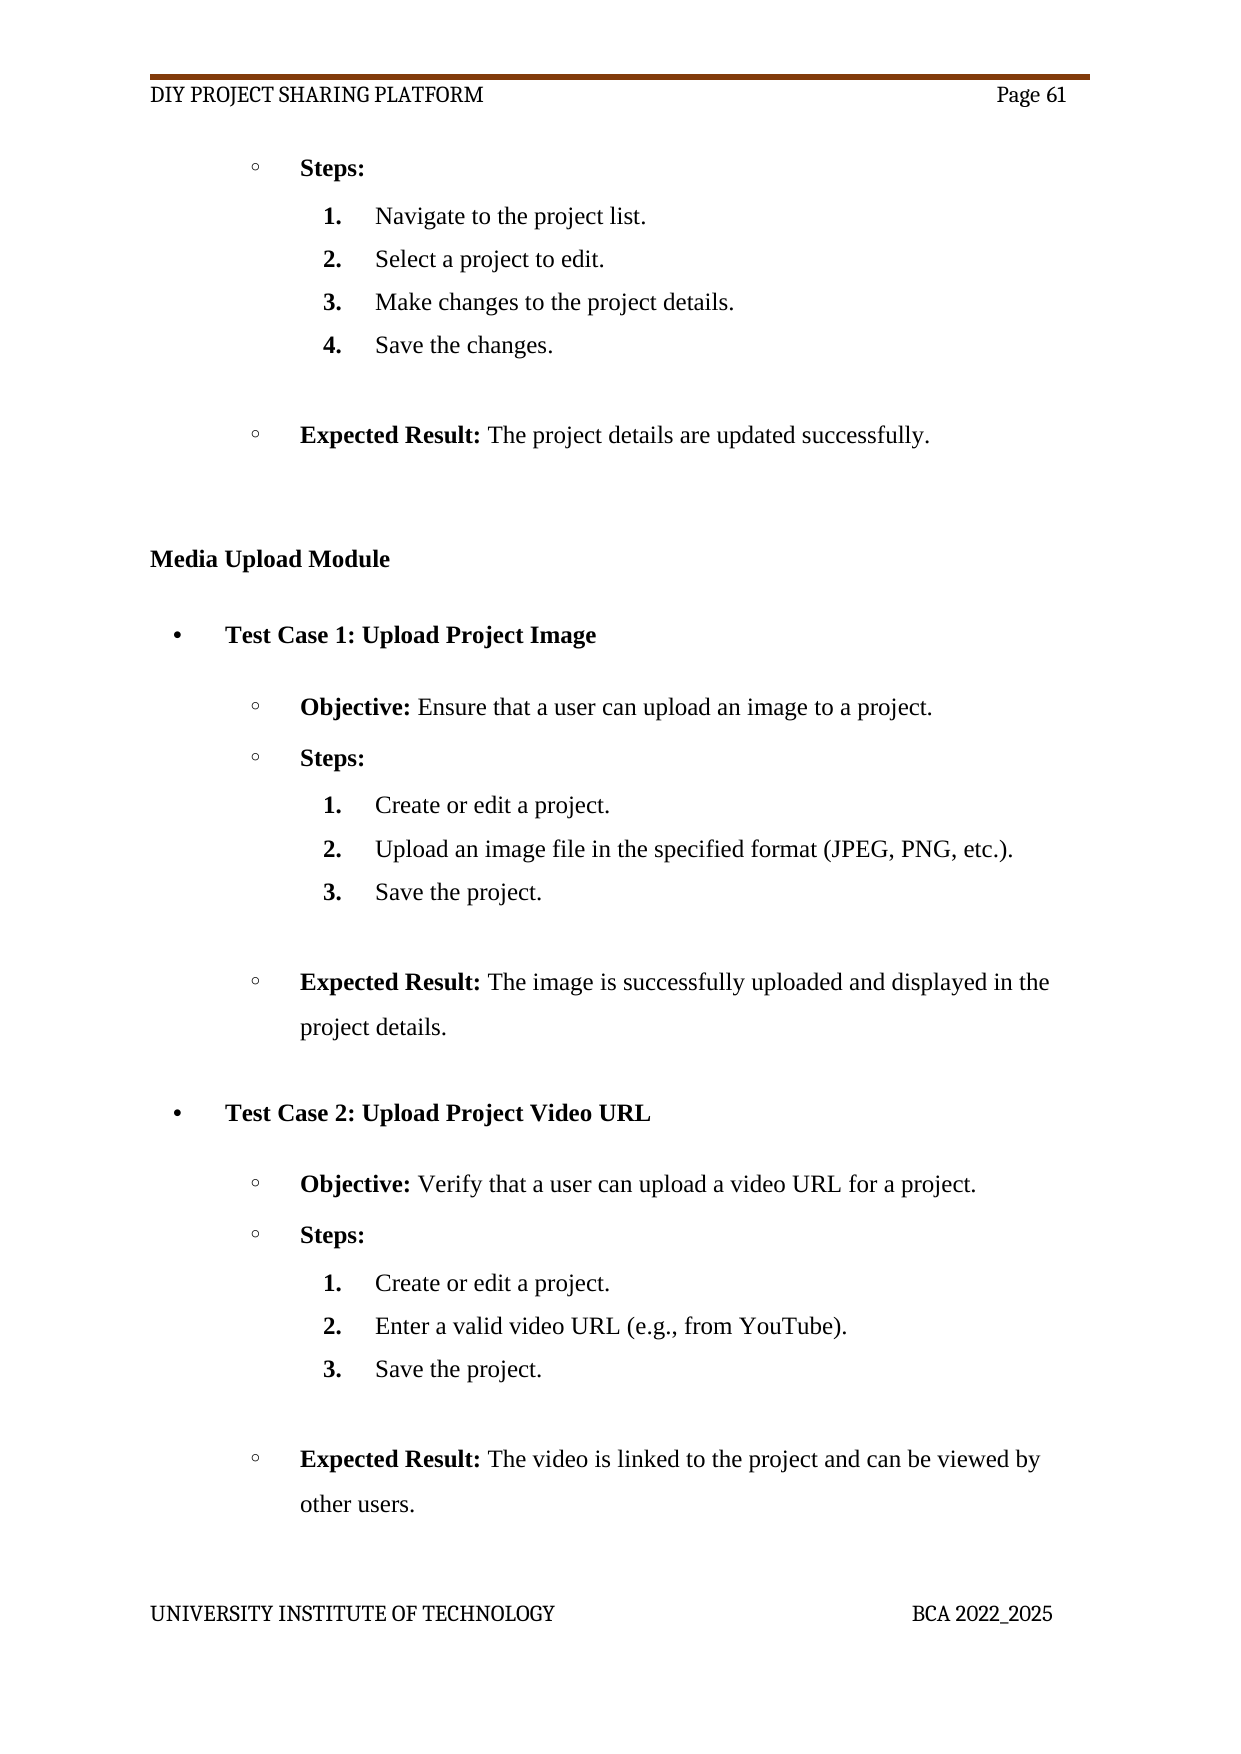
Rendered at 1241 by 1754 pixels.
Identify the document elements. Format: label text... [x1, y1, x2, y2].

list Test Case 1: Upload Project Image [173, 620, 1090, 649]
list Save the changes. [323, 330, 1090, 359]
text Media Upload Module [150, 544, 1090, 573]
list Make changes to the project details. [323, 287, 1090, 316]
list Save the project. [323, 1354, 1090, 1383]
list Expected Result: The video is linked to the project and can be viewed by other users. [248, 1441, 1090, 1518]
list Save the project. [323, 877, 1090, 906]
list Test Case 2: Upload Project Video URL [173, 1098, 1090, 1127]
list Expected Result: The image is successfully uploaded and displayed in the project details. [248, 963, 1090, 1040]
list Create or edit a project. [323, 791, 1090, 819]
list Enter a valid video URL (e.g., from YouTube). [323, 1311, 1090, 1340]
list Objective: Ensure that a user can upload an image to a project. [248, 688, 1090, 723]
list Steps: [248, 1217, 1090, 1251]
list Steps: [248, 150, 1090, 184]
list Navigate to the project list. [323, 201, 1090, 230]
list Expected Result: The project details are updated successfully. [248, 417, 1090, 451]
list Upload an image file in the specified format (JPEG, PNG, etc.). [323, 834, 1090, 862]
list Steps: [248, 739, 1090, 774]
list Objective: Verify that a user can upload a video URL for a project. [248, 1166, 1090, 1200]
list Select a project to edit. [323, 244, 1090, 273]
list Create or edit a project. [323, 1268, 1090, 1297]
